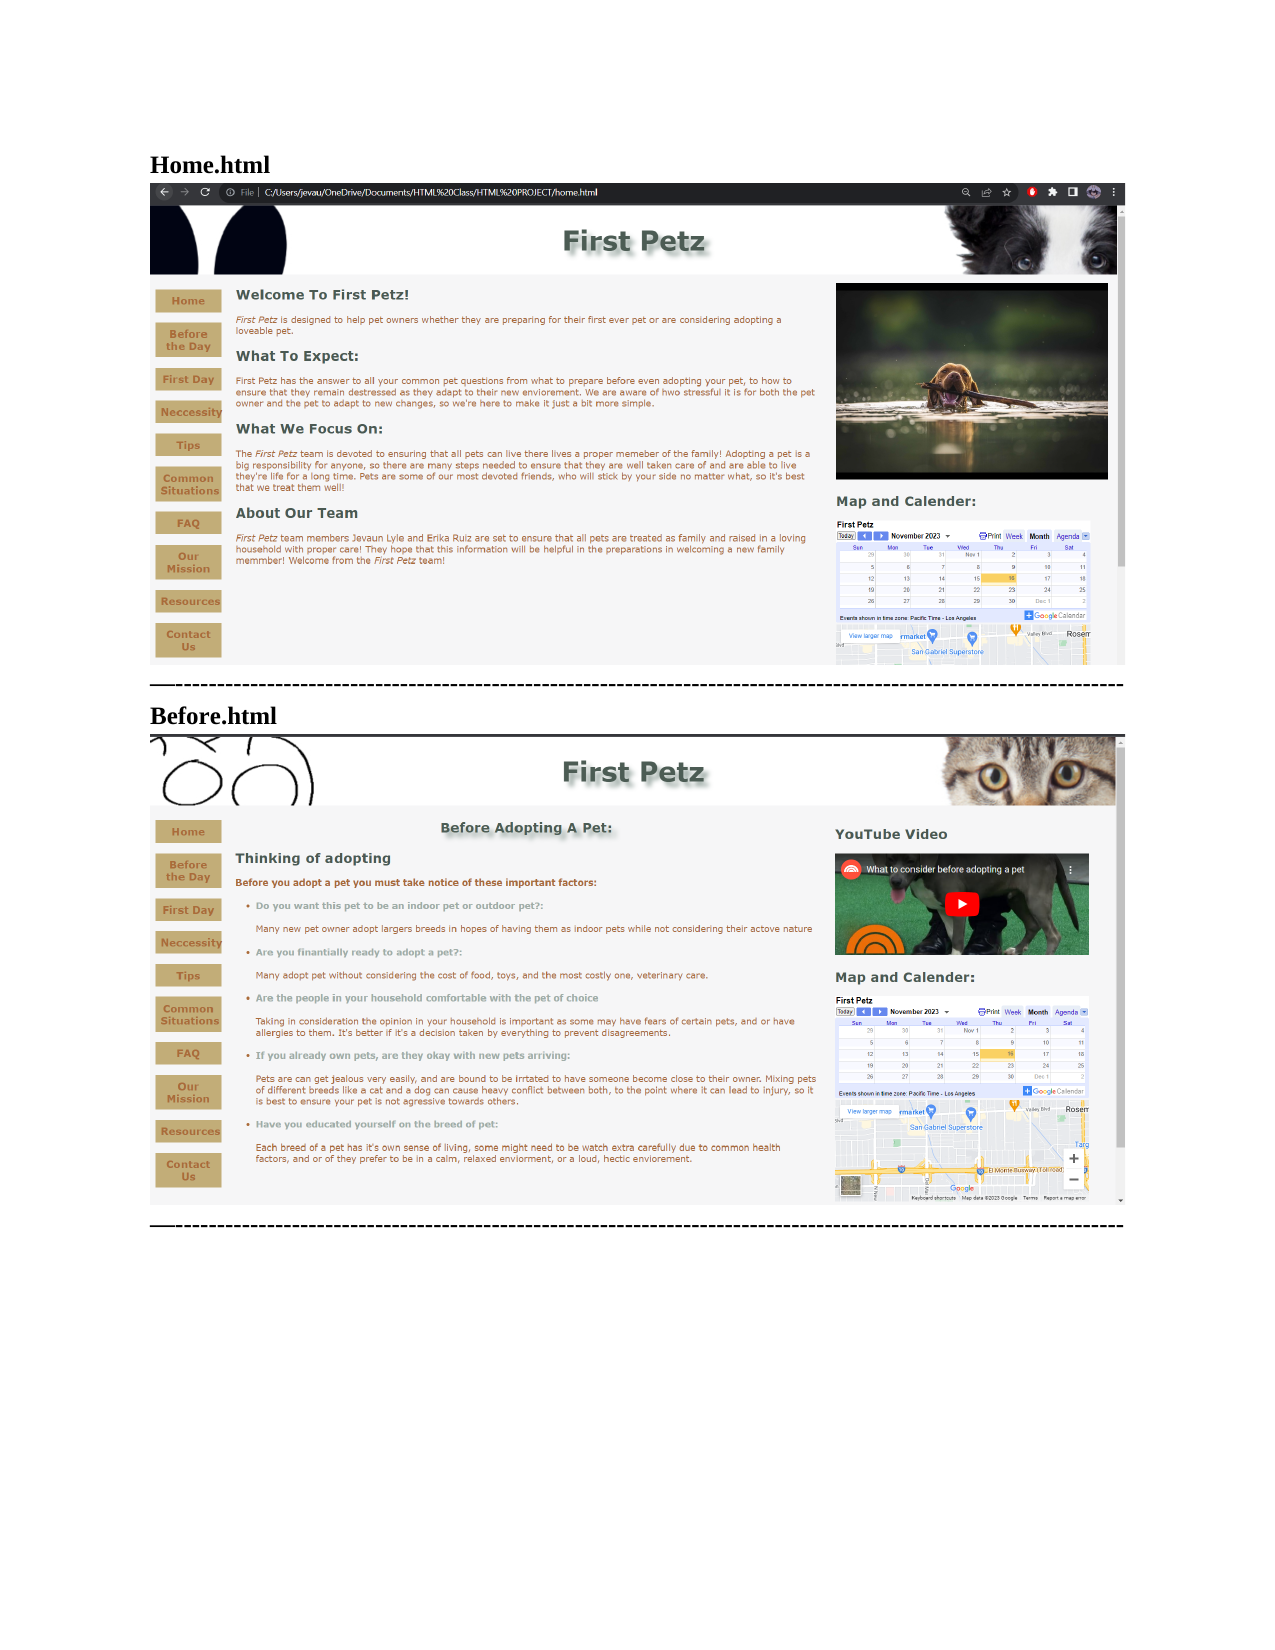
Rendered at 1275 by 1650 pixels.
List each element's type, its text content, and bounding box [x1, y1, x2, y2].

text Before.html [150, 701, 1125, 730]
text —------------------------------------------------------------------------------------------------------------------ [150, 668, 1125, 697]
text —------------------------------------------------------------------------------------------------------------------ [150, 1209, 1125, 1238]
picture [150, 183, 1125, 665]
text Home.html [150, 150, 1125, 179]
picture [150, 734, 1125, 1205]
